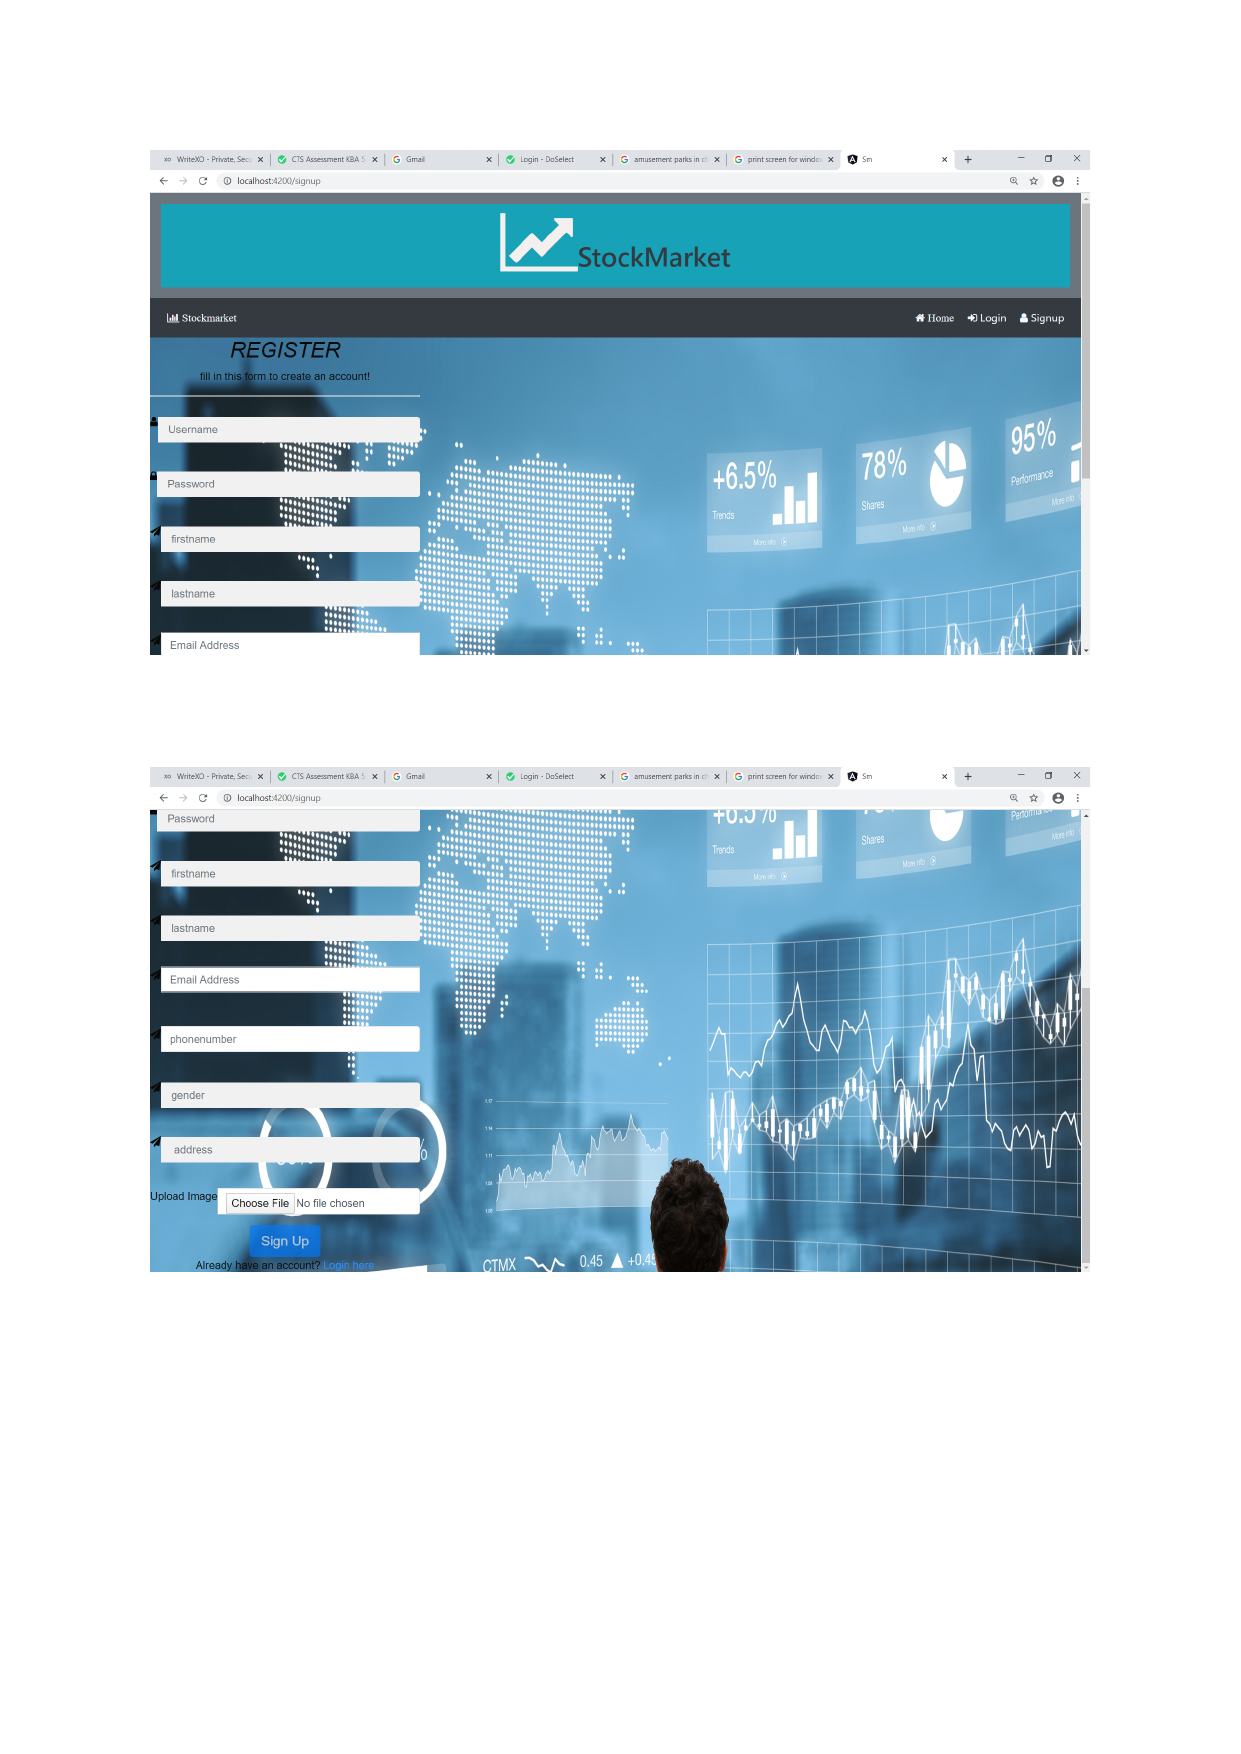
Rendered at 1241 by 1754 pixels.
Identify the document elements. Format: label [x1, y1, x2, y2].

picture [150, 150, 1091, 655]
picture [150, 767, 1091, 1272]
